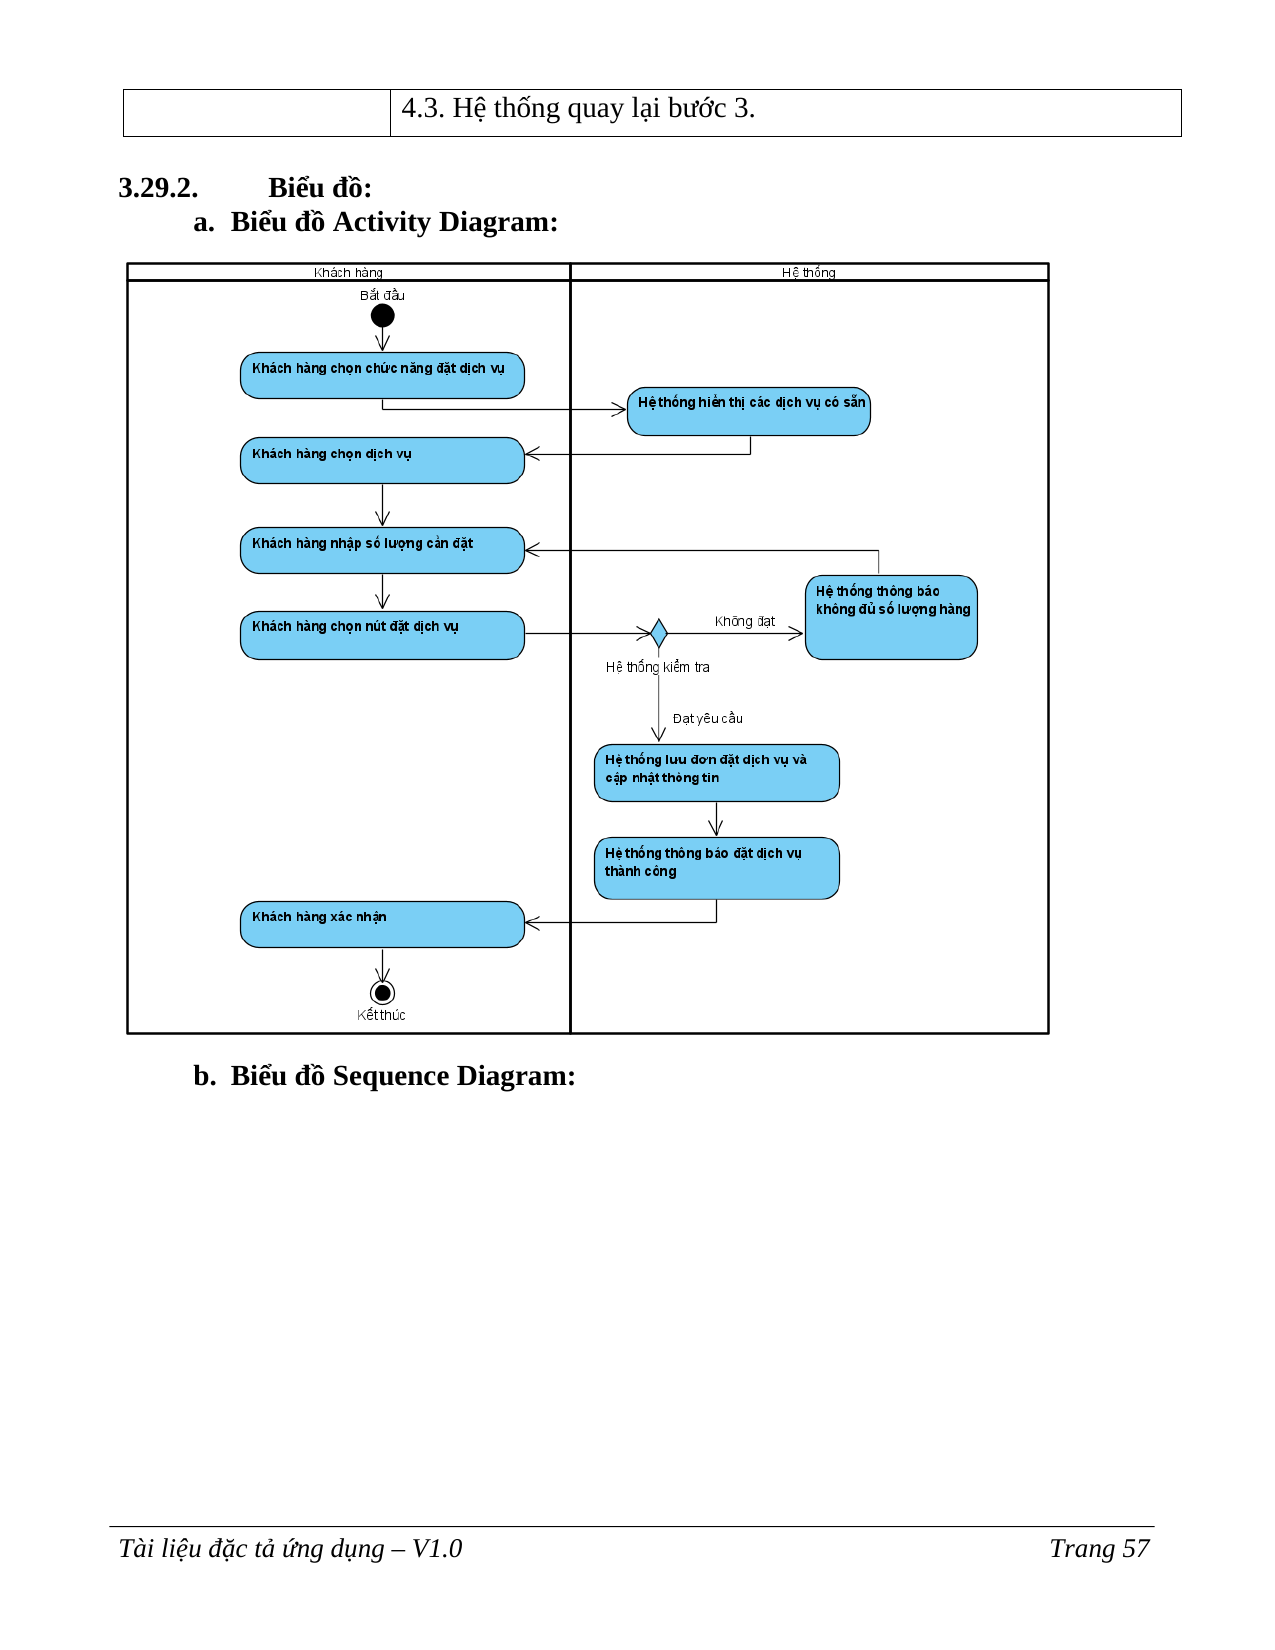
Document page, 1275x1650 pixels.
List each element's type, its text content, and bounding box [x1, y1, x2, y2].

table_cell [391, 90, 1181, 136]
list Biểu đồ Activity Diagram: [193, 204, 1186, 237]
list Biểu đồ Sequence Diagram: [193, 1058, 1186, 1091]
list Biểu đồ: [118, 170, 1186, 204]
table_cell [124, 90, 390, 136]
picture [118, 254, 1059, 1041]
